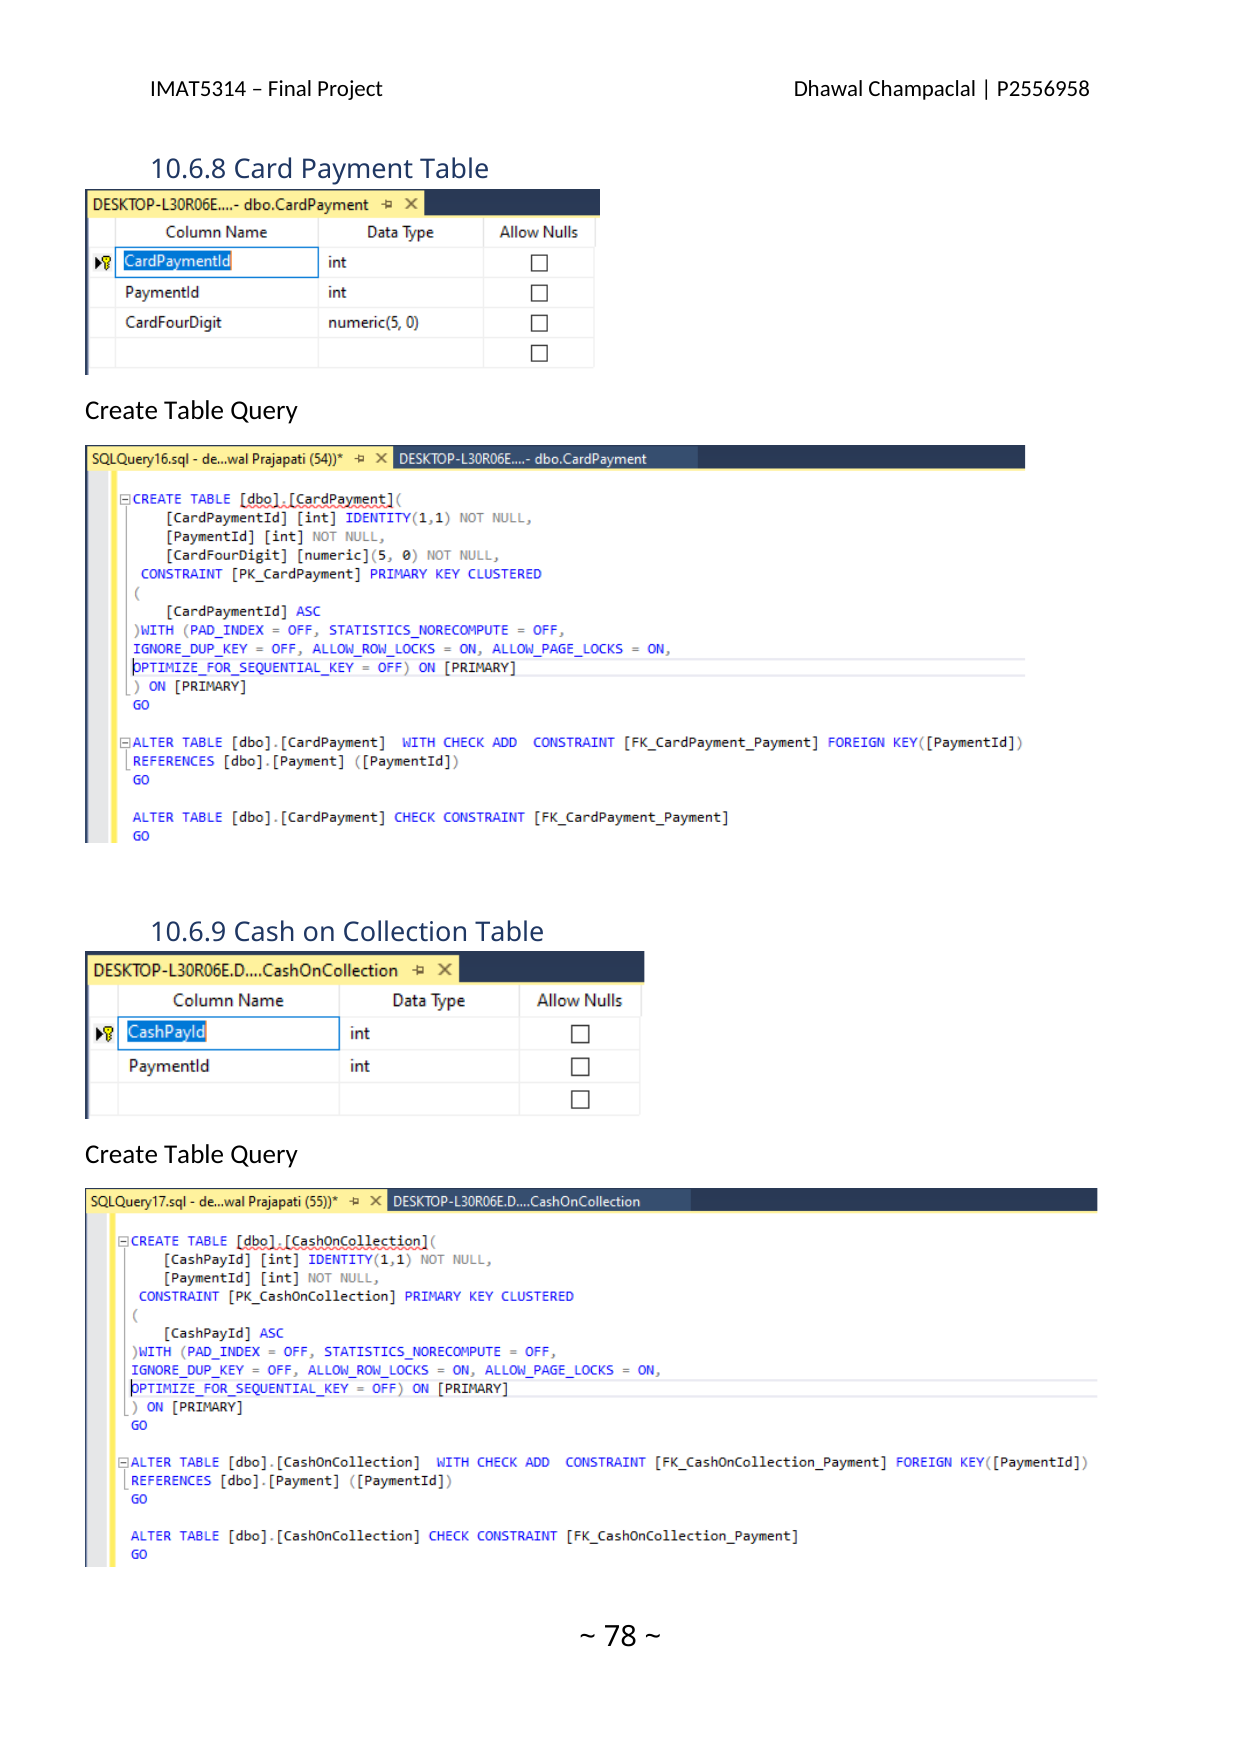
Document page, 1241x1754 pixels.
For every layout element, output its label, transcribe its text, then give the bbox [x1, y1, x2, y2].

picture [85, 951, 645, 1119]
subtitle 10.6.8 Card Payment Table [150, 150, 1090, 187]
text Create Table Query [85, 1137, 1090, 1170]
picture [85, 189, 600, 375]
picture [85, 1188, 1098, 1567]
text Create Table Query [85, 393, 1090, 426]
subtitle 10.6.9 Cash on Collection Table [150, 913, 1090, 950]
picture [85, 445, 1026, 843]
